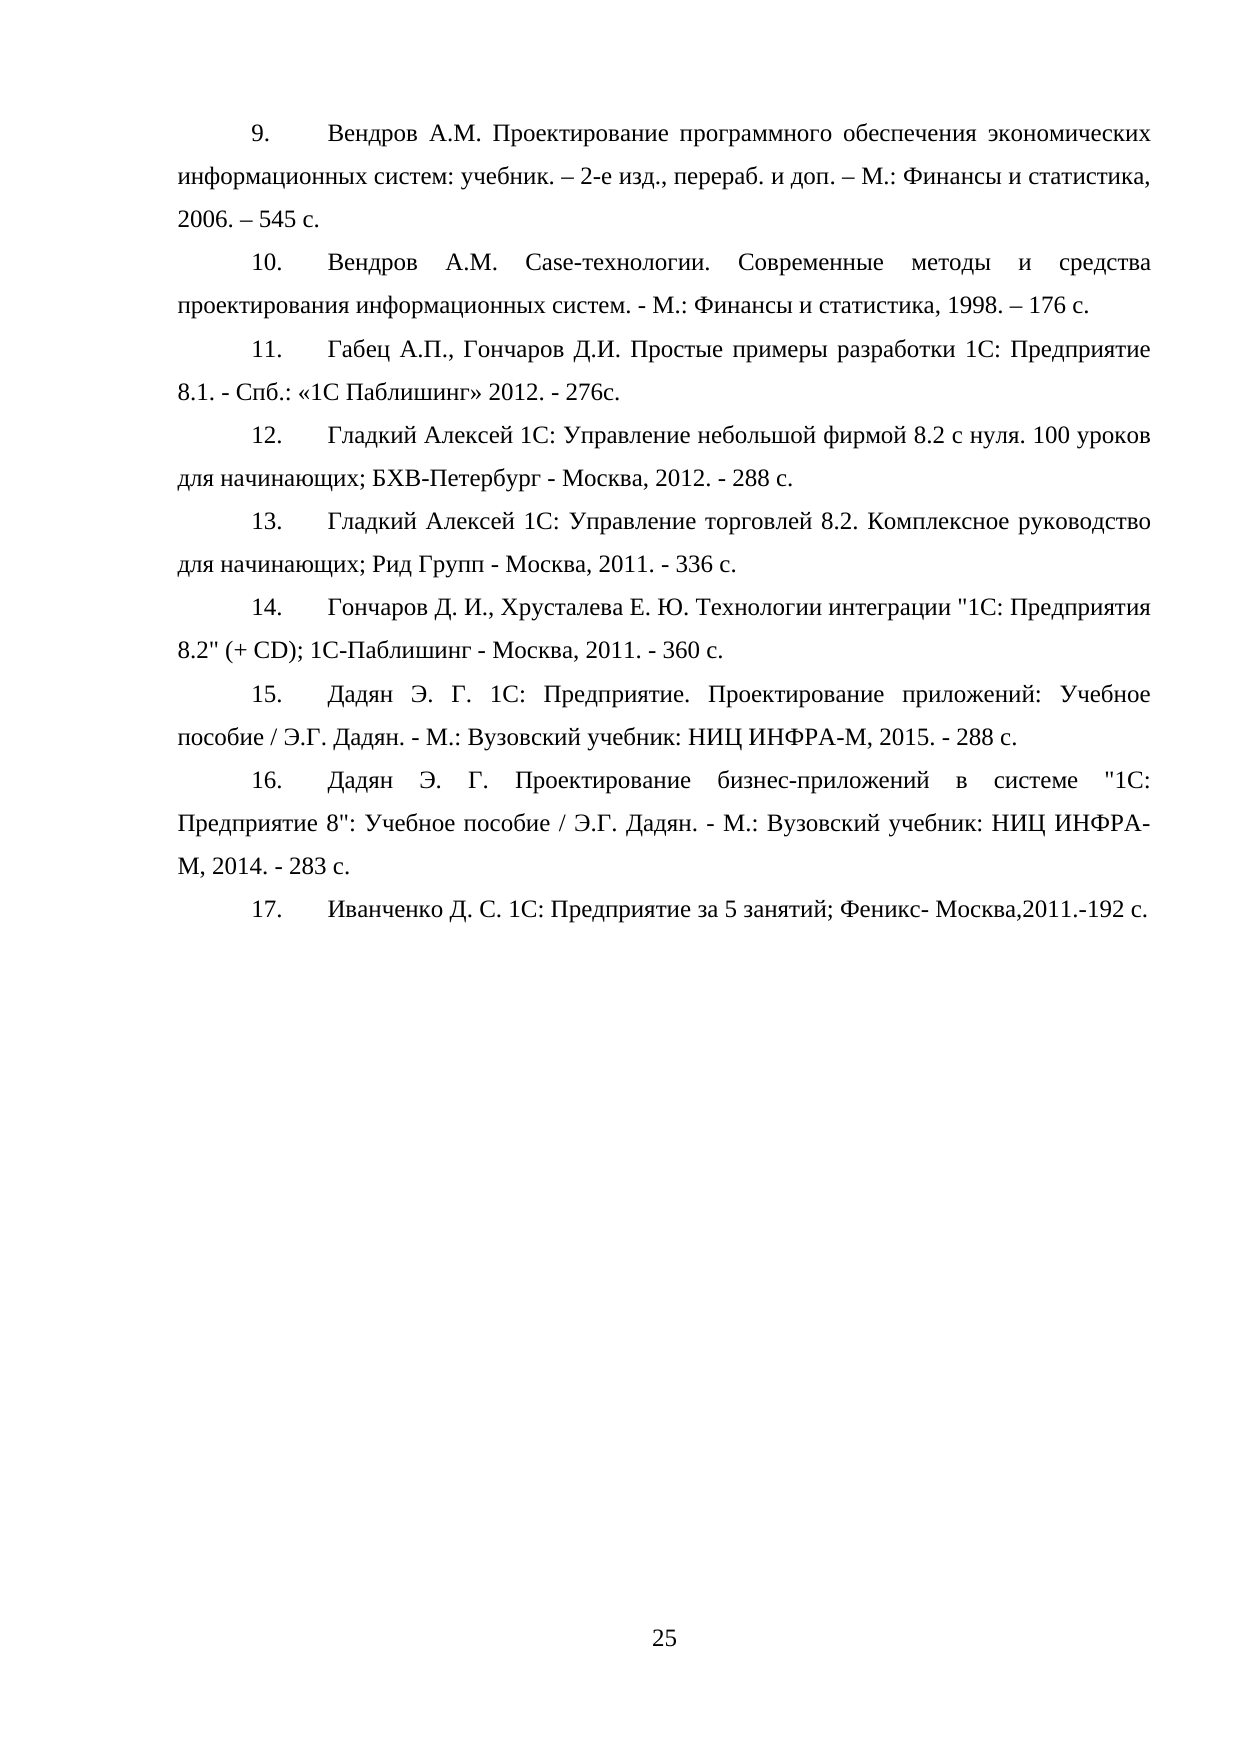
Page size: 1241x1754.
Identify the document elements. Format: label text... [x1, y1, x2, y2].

list Дадян Э. Г. Проектирование бизнес-приложений в системе "1С: Предприятие 8": Учебное пособие / Э.Г. Дадян. - М.: Вузовский учебник: НИЦ ИНФРА-М, 2014. - 283 с. [177, 765, 1152, 880]
list Вендров A.M. Сase-технологии. Современные методы и средства проектирования информационных систем. - М.: Финансы и статистика, 1998. – 176 с. [177, 247, 1152, 319]
list Иванченко Д. С. 1С: Предприятие за 5 занятий; Феникс- Москва,2011.-192 c. [177, 894, 1152, 923]
list Дадян Э. Г. 1С: Предприятие. Проектирование приложений: Учебное пособие / Э.Г. Дадян. - М.: Вузовский учебник: НИЦ ИНФРА-М, 2015. - 288 с. [177, 679, 1152, 751]
list Вендров А.М. Проектирование программного обеспечения экономических информационных систем: учебник. – 2-е изд., перераб. и доп. – М.: Финансы и статистика, 2006. – 545 с. [177, 118, 1152, 233]
list Гладкий Алексей 1С: Управление небольшой фирмой 8.2 с нуля. 100 уроков для начинающих; БХВ-Петербург - Москва, 2012. - 288 c. [177, 420, 1152, 492]
list Гладкий Алексей 1С: Управление торговлей 8.2. Комплексное руководство для начинающих; Рид Групп - Москва, 2011. - 336 c. [177, 506, 1152, 578]
list Гончаров Д. И., Хрусталева Е. Ю. Технологии интеграции "1С: Предприятия 8.2" (+ CD); 1С-Паблишинг - Москва, 2011. - 360 c. [177, 592, 1152, 664]
list Габец А.П., Гончаров Д.И. Простые примеры разработки 1С: Предприятие 8.1. - Спб.: «1С Паблишинг» 2012. - 276с. [177, 334, 1152, 406]
